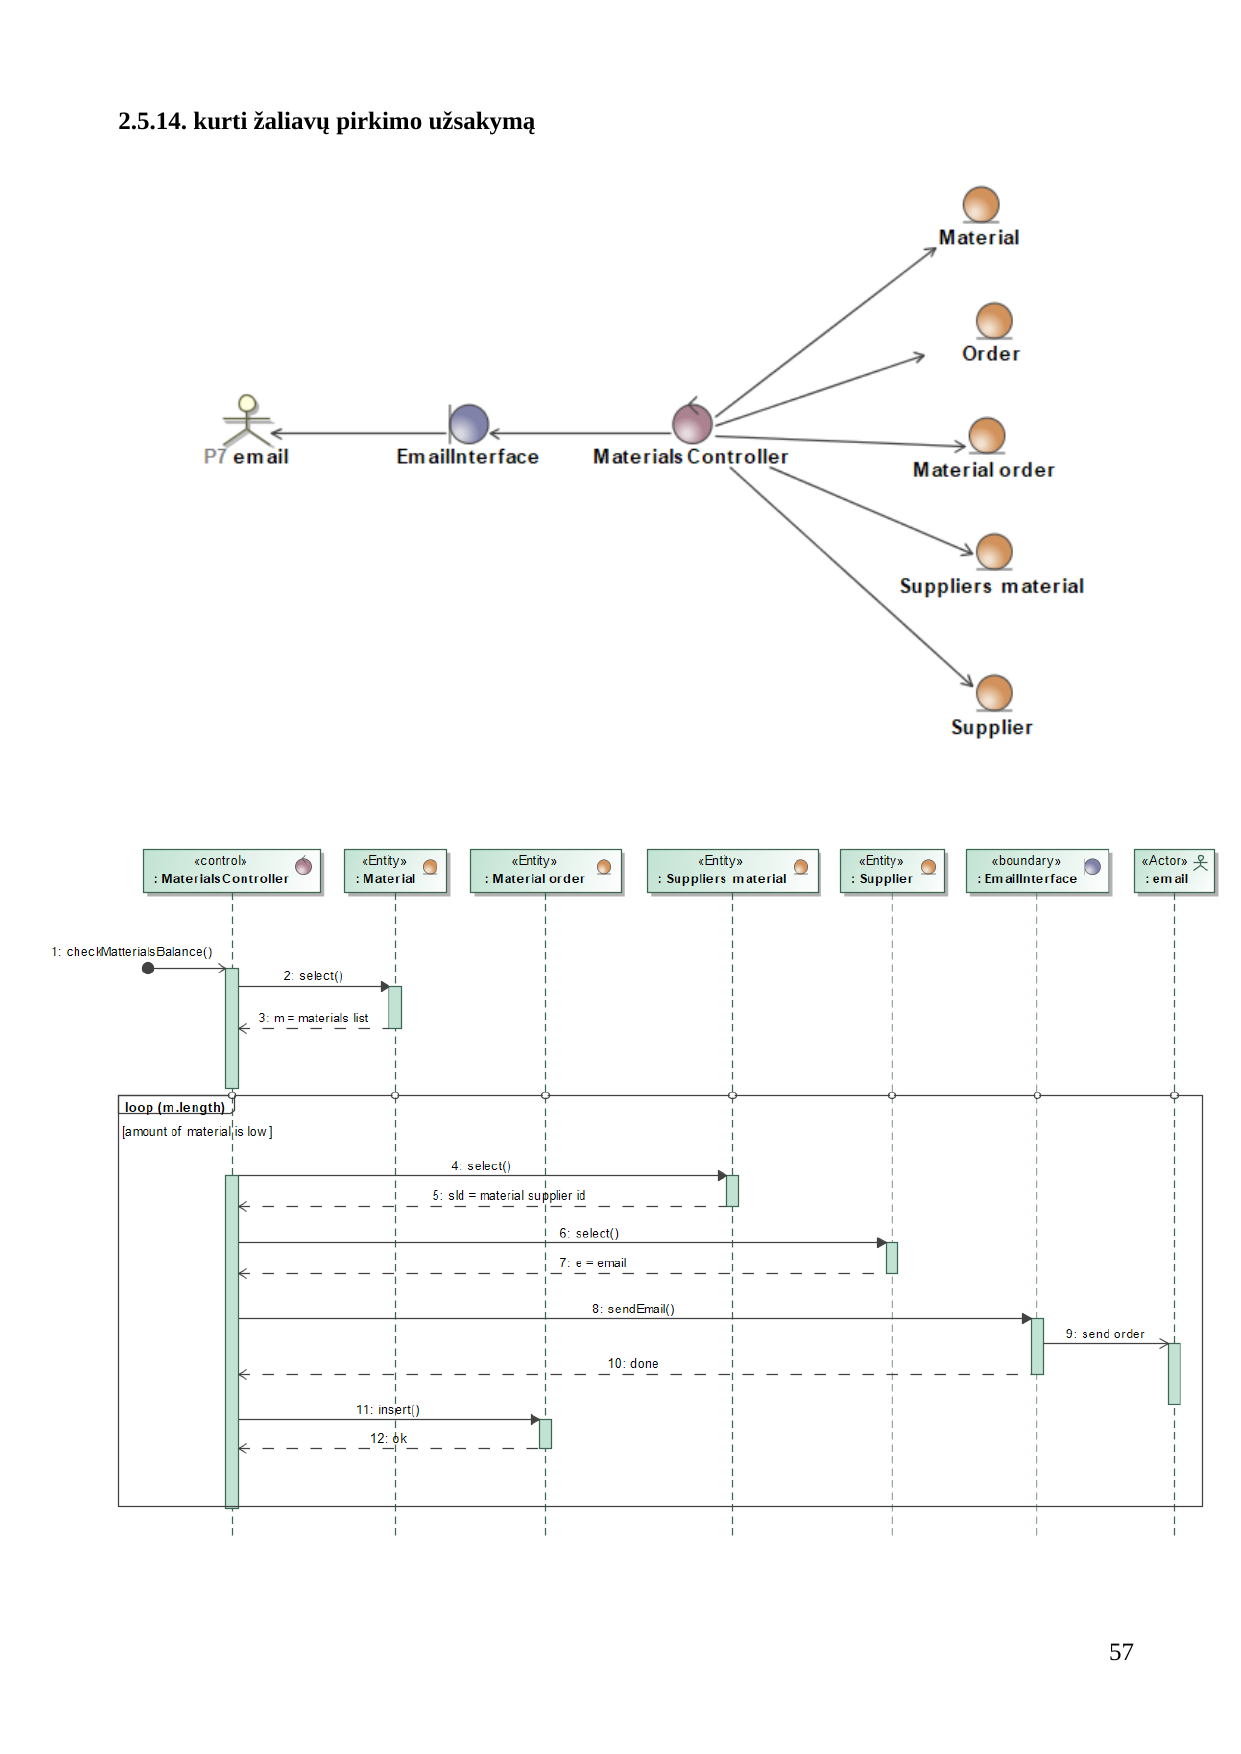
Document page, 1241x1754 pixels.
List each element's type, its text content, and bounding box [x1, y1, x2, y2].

picture [29, 828, 1226, 1548]
picture [177, 146, 1109, 802]
subtitle kurti žaliavų pirkimo užsakymą [118, 106, 1134, 135]
